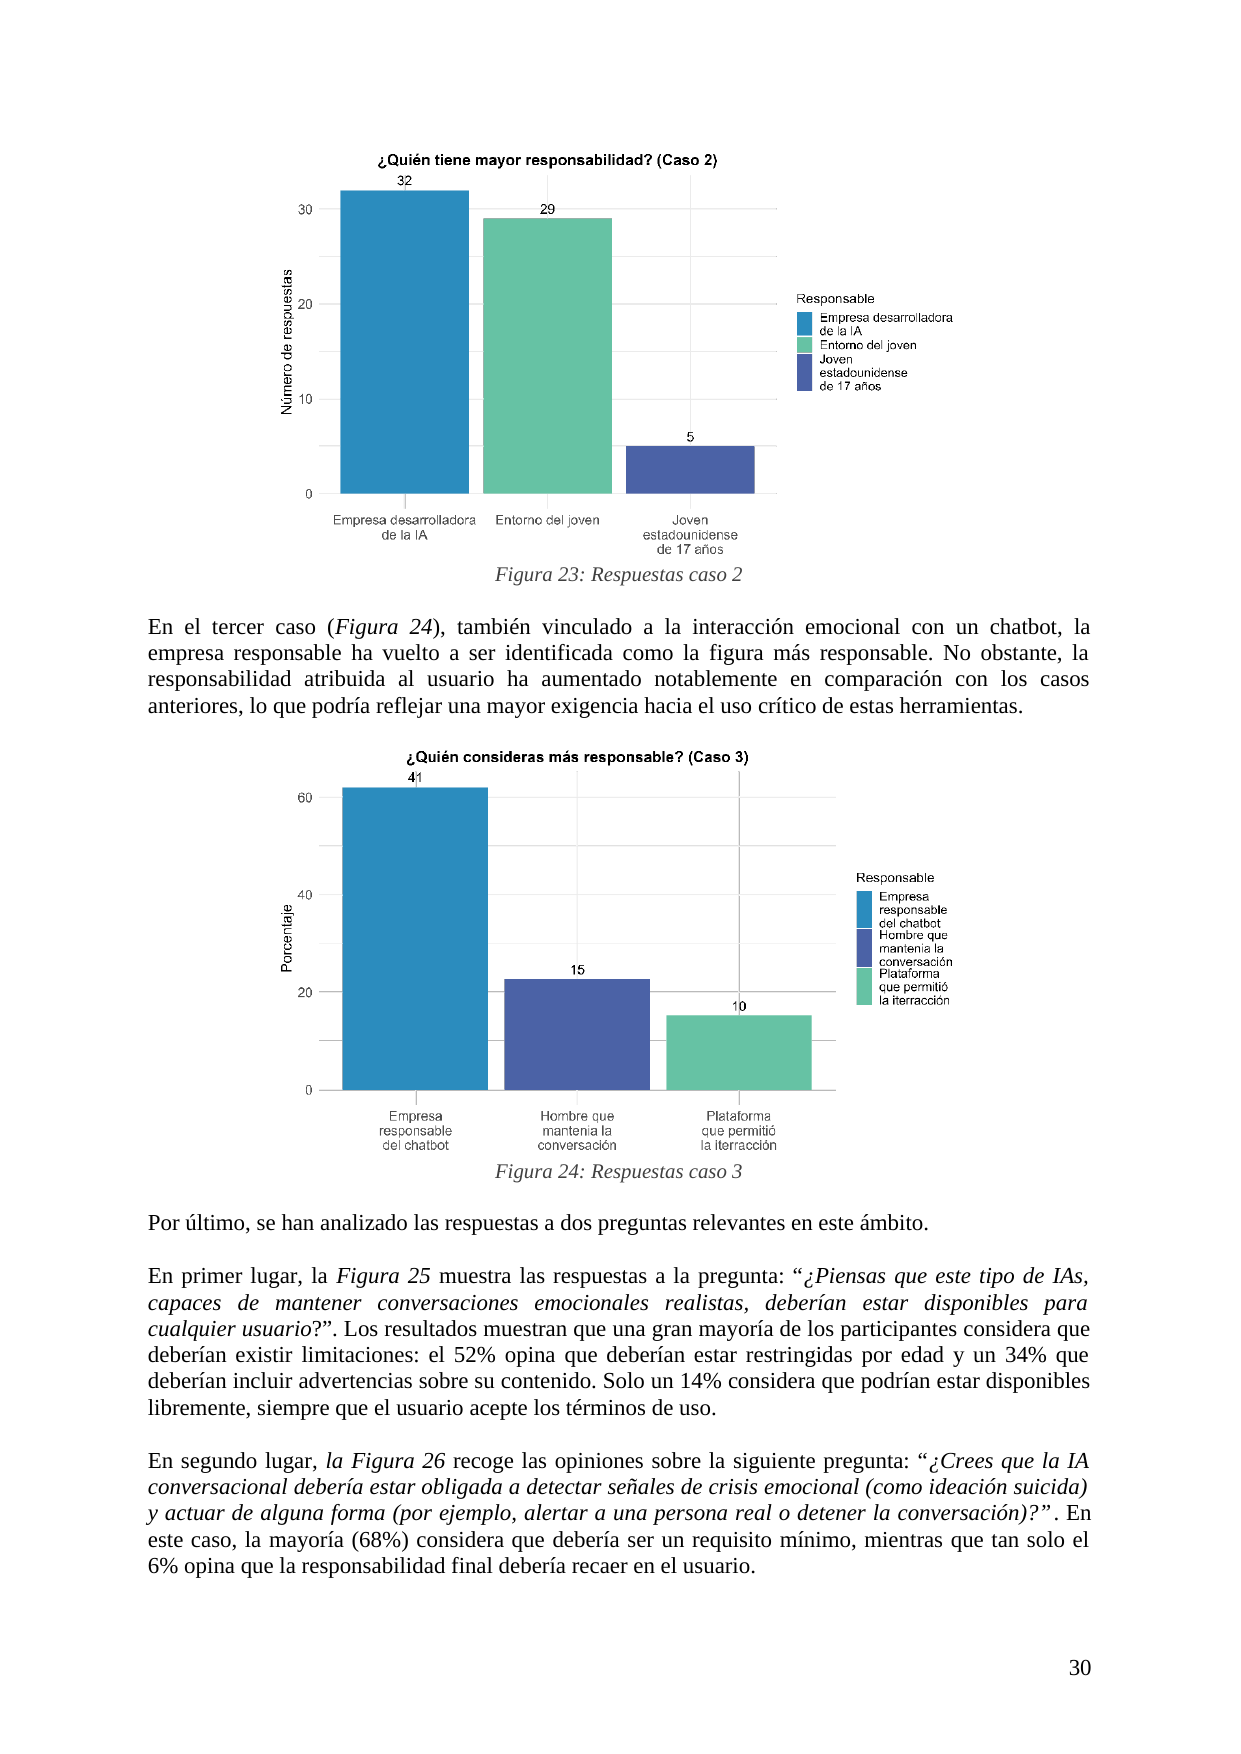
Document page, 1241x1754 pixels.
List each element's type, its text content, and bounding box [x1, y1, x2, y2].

text Figura 24: Respuestas caso 3 [148, 1159, 1091, 1183]
picture [274, 147, 965, 563]
text En el tercer caso (Figura 24), también vinculado a la interacción emocional con un chatbot, la empresa responsable ha vuelto a ser identificada como la figura más responsable. No obstante, la responsabilidad atribuida al usuario ha aumentado notablemente en comparación con los casos anteriores, lo que podría reflejar una mayor exigencia hacia el uso crítico de estas herramientas. [148, 613, 1091, 718]
text Figura 23: Respuestas caso 2 [148, 562, 1091, 586]
text En segundo lugar, la Figura 26 recoge las opiniones sobre la siguiente pregunta: “¿Crees que la IA conversacional debería estar obligada a detectar señales de crisis emocional (como ideación suicida) y actuar de alguna forma (por ejemplo, alertar a una persona real o detener la conversación)?”. En este caso, la mayoría (68%) considera que debería ser un requisito mínimo, mientras que tan solo el 6% opina que la responsabilidad final debería recaer en el usuario. [148, 1447, 1091, 1578]
text Por último, se han analizado las respuestas a dos preguntas relevantes en este ámbito. [148, 1209, 1091, 1236]
picture [274, 744, 965, 1159]
text En primer lugar, la Figura 25 muestra las respuestas a la pregunta: “¿Piensas que este tipo de IAs, capaces de mantener conversaciones emocionales realistas, deberían estar disponibles para cualquier usuario?”. Los resultados muestran que una gran mayoría de los participantes considera que deberían existir limitaciones: el 52% opina que deberían estar restringidas por edad y un 34% que deberían incluir advertencias sobre su contenido. Solo un 14% considera que podrían estar disponibles libremente, siempre que el usuario acepte los términos de uso. [148, 1262, 1091, 1420]
